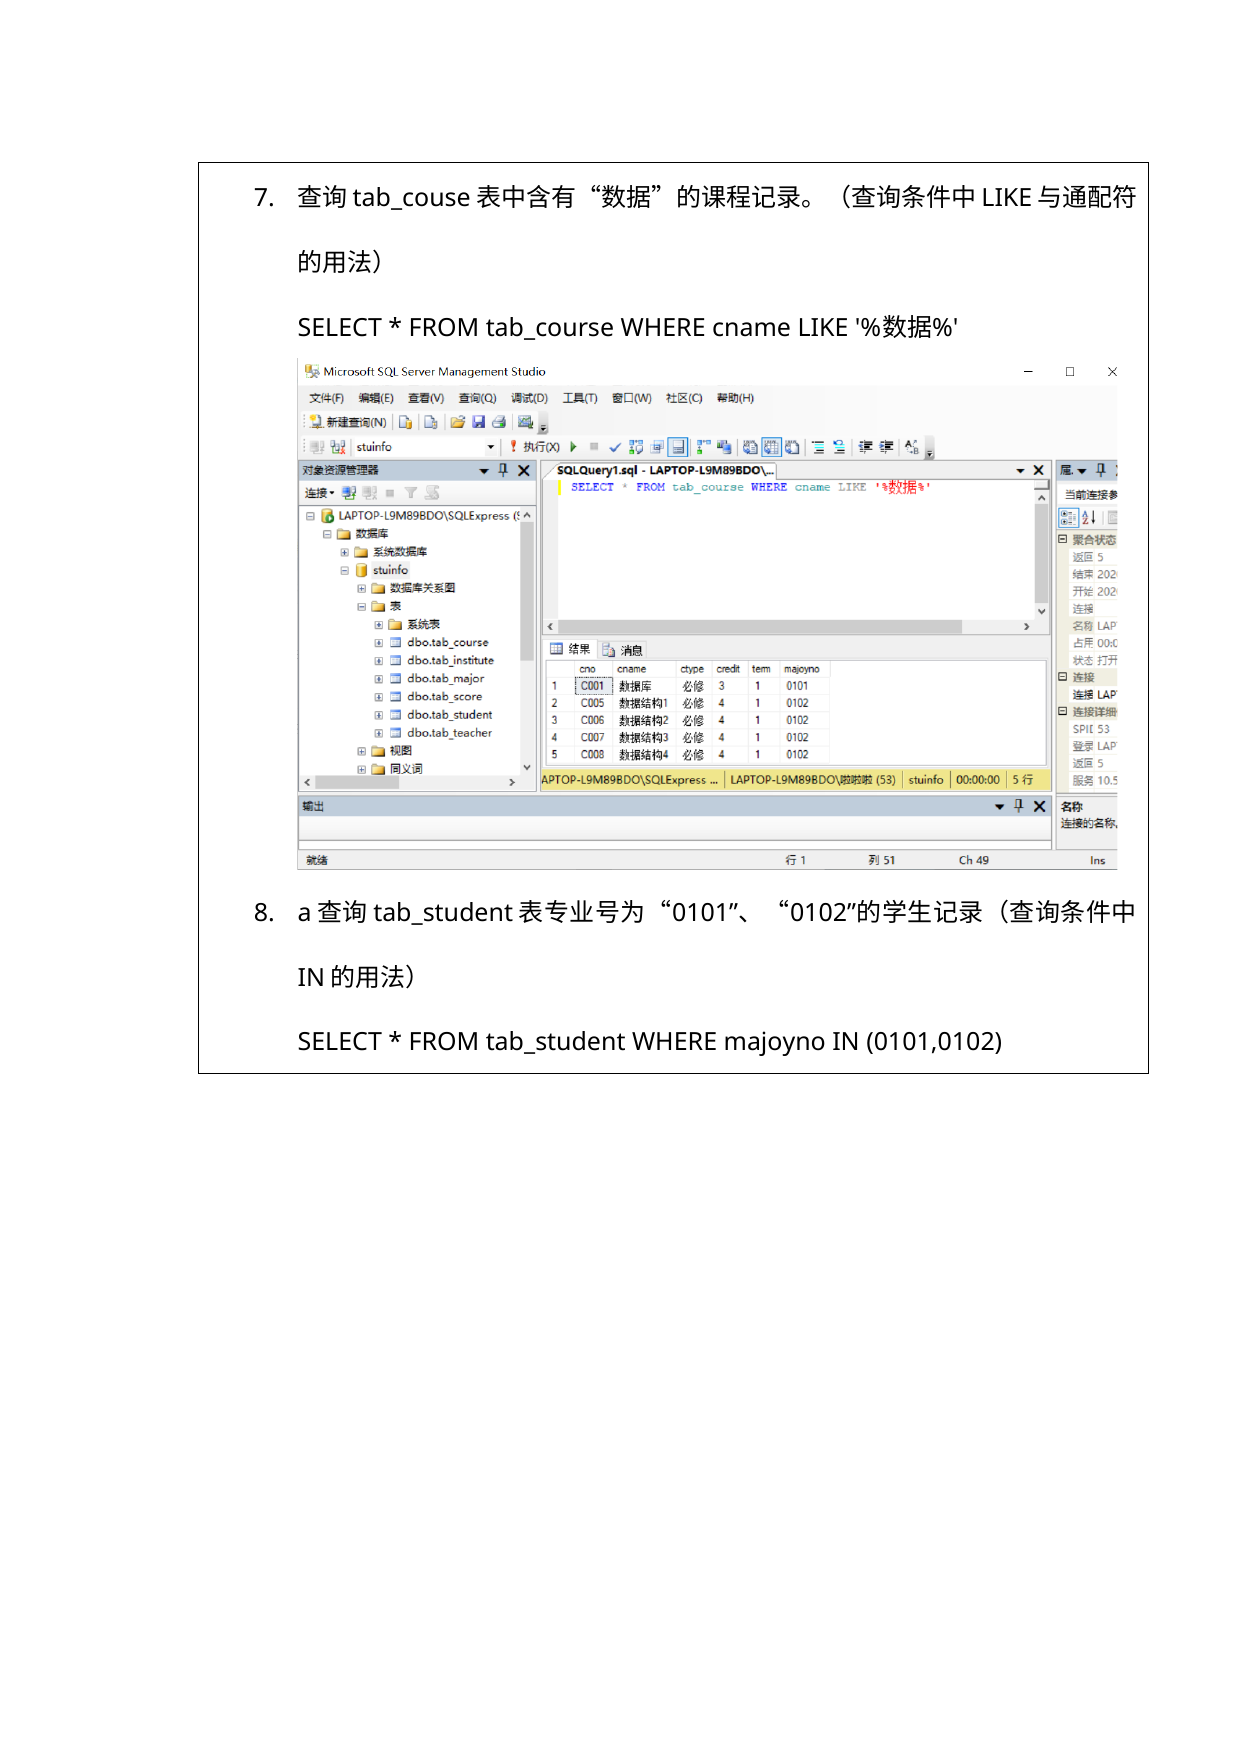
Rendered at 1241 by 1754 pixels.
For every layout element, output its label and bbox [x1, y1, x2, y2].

table_cell [199, 163, 1148, 1073]
picture [297, 358, 1118, 870]
